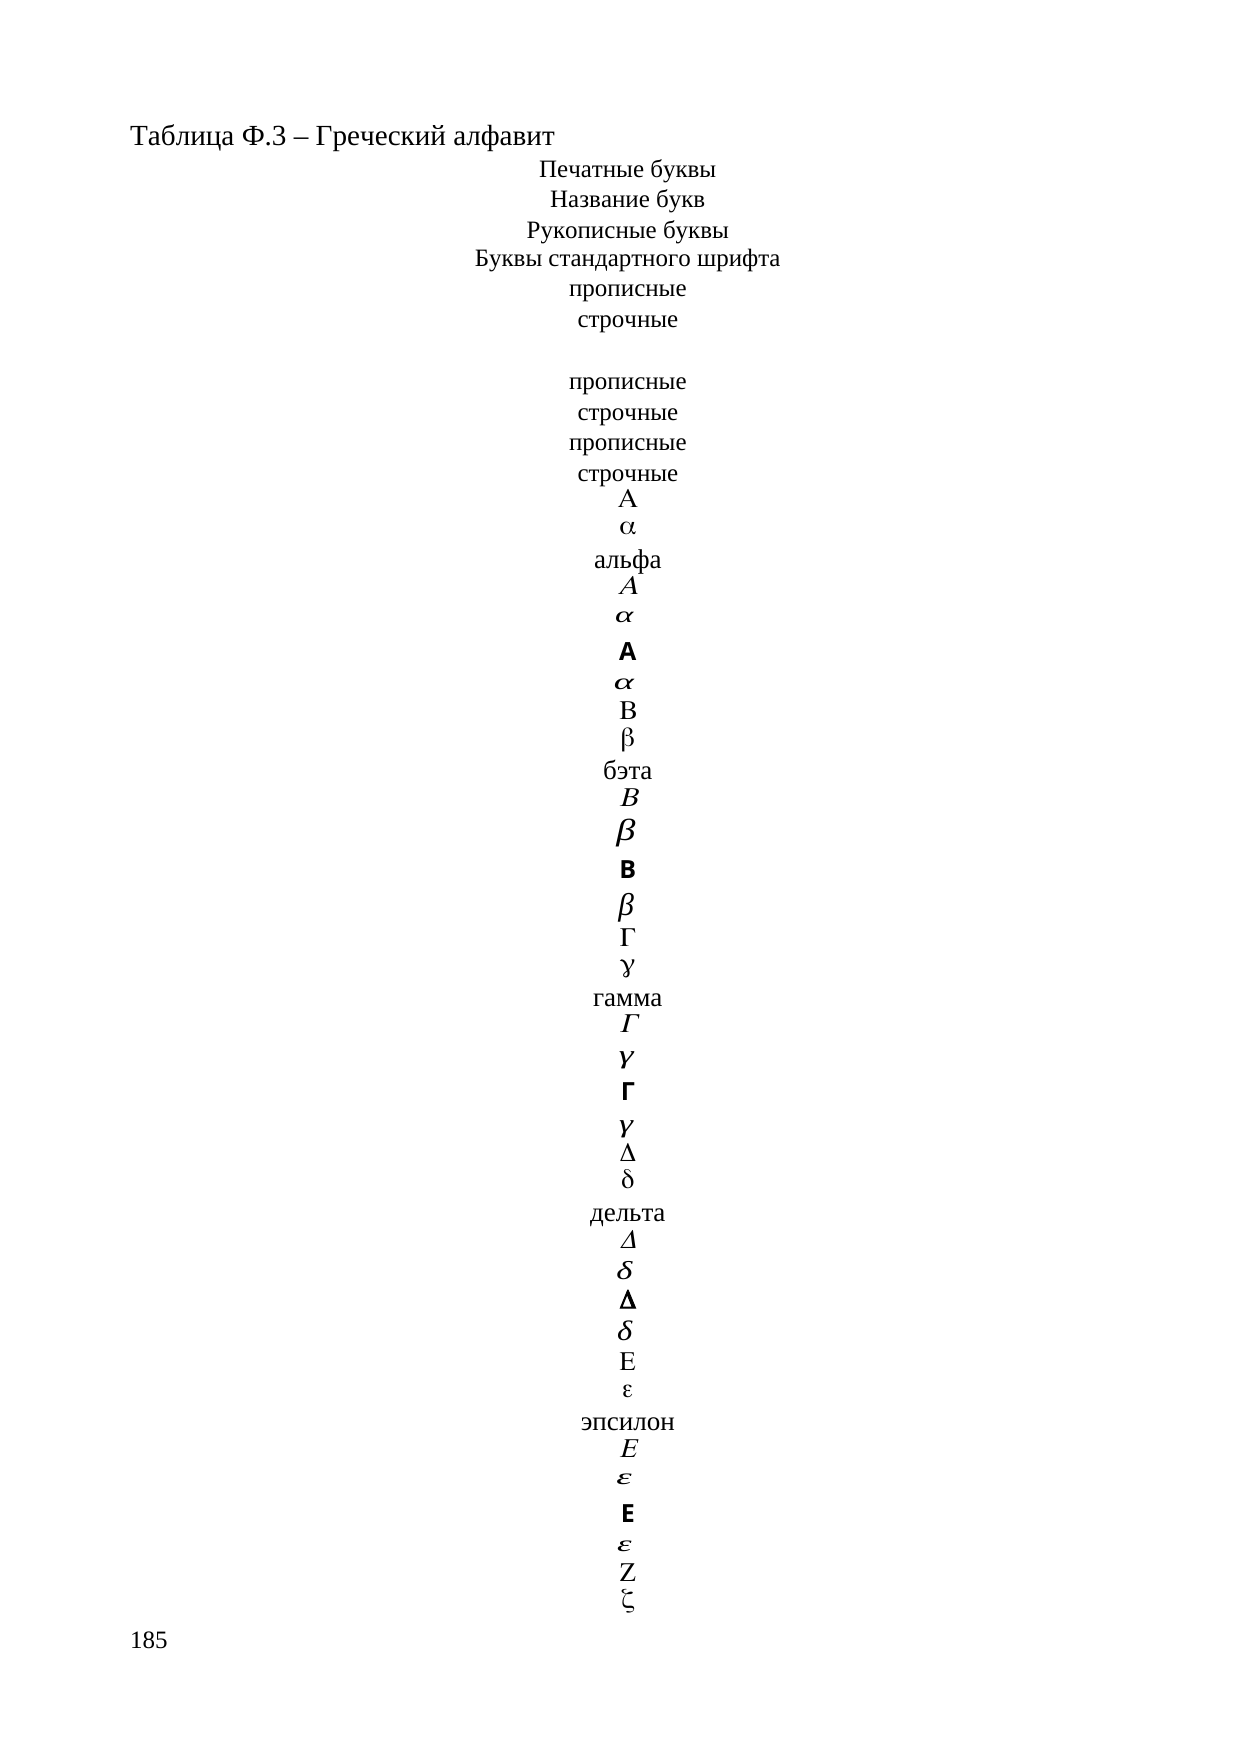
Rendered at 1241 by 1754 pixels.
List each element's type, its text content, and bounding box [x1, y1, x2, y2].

text Таблица Ф.3 – Греческий алфавит [130, 118, 1125, 152]
